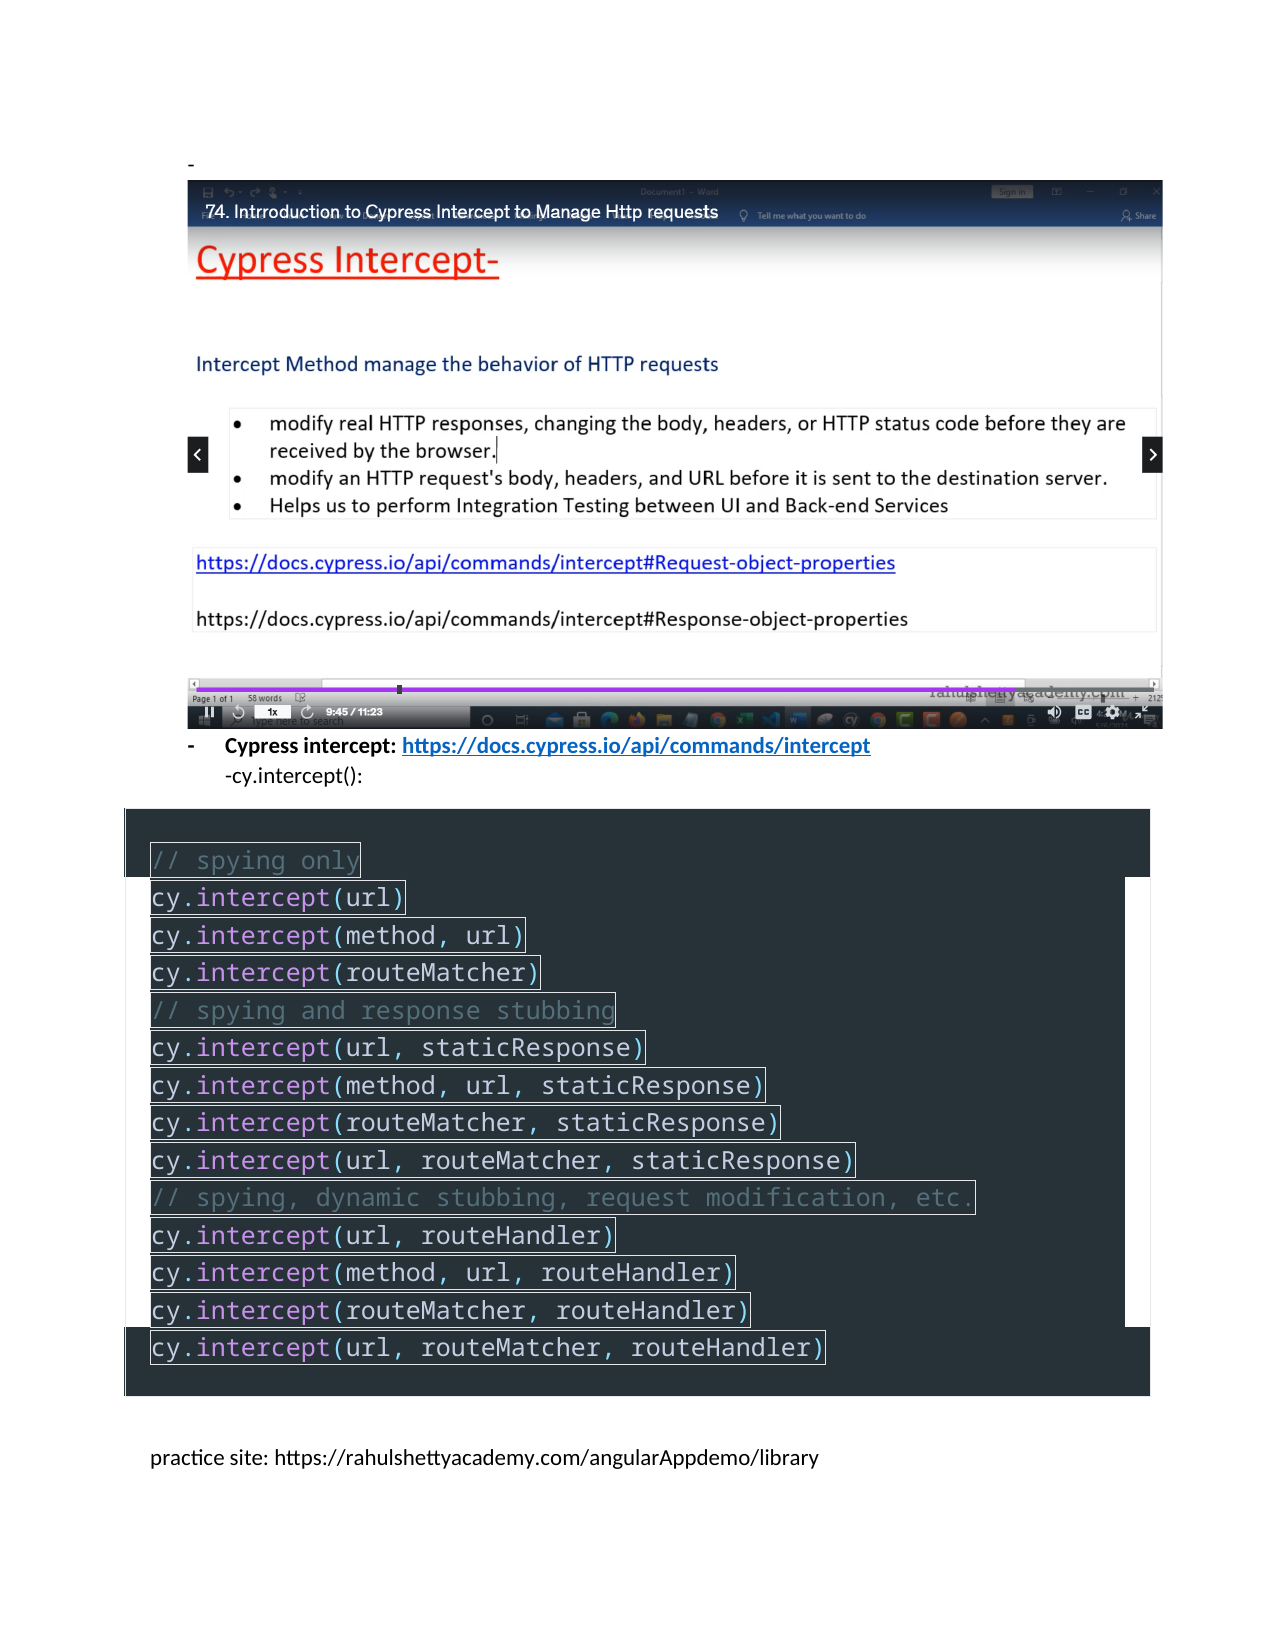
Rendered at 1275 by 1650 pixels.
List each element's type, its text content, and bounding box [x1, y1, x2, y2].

list Cypress intercept: https://docs.cypress.io/api/commands/intercept [187, 731, 1125, 759]
text cy.intercept(url, staticResponse) [150, 1027, 1125, 1065]
list -cy.intercept(): [225, 761, 1125, 789]
text // spying, dynamic stubbing, request modification, etc. [150, 1177, 1125, 1215]
text cy.intercept(routeMatcher, staticResponse) [150, 1102, 1125, 1140]
text cy.intercept(url, routeMatcher, staticResponse) [150, 1140, 1125, 1177]
text cy.intercept(url, routeHandler) [150, 1215, 1125, 1252]
text cy.intercept(routeMatcher) [150, 952, 1125, 990]
text cy.intercept(url) [150, 877, 1125, 915]
text cy.intercept(method, url, routeHandler) [150, 1252, 1125, 1290]
text // spying only [126, 809, 1150, 877]
text cy.intercept(url, routeMatcher, routeHandler) [126, 1295, 1150, 1396]
text cy.intercept(method, url, staticResponse) [150, 1065, 1125, 1102]
text practice site: https://rahulshettyacademy.com/angularAppdemo/library [150, 1443, 1125, 1471]
text // spying and response stubbing [150, 990, 1125, 1027]
text cy.intercept(method, url) [150, 915, 1125, 952]
picture [187, 180, 1163, 729]
